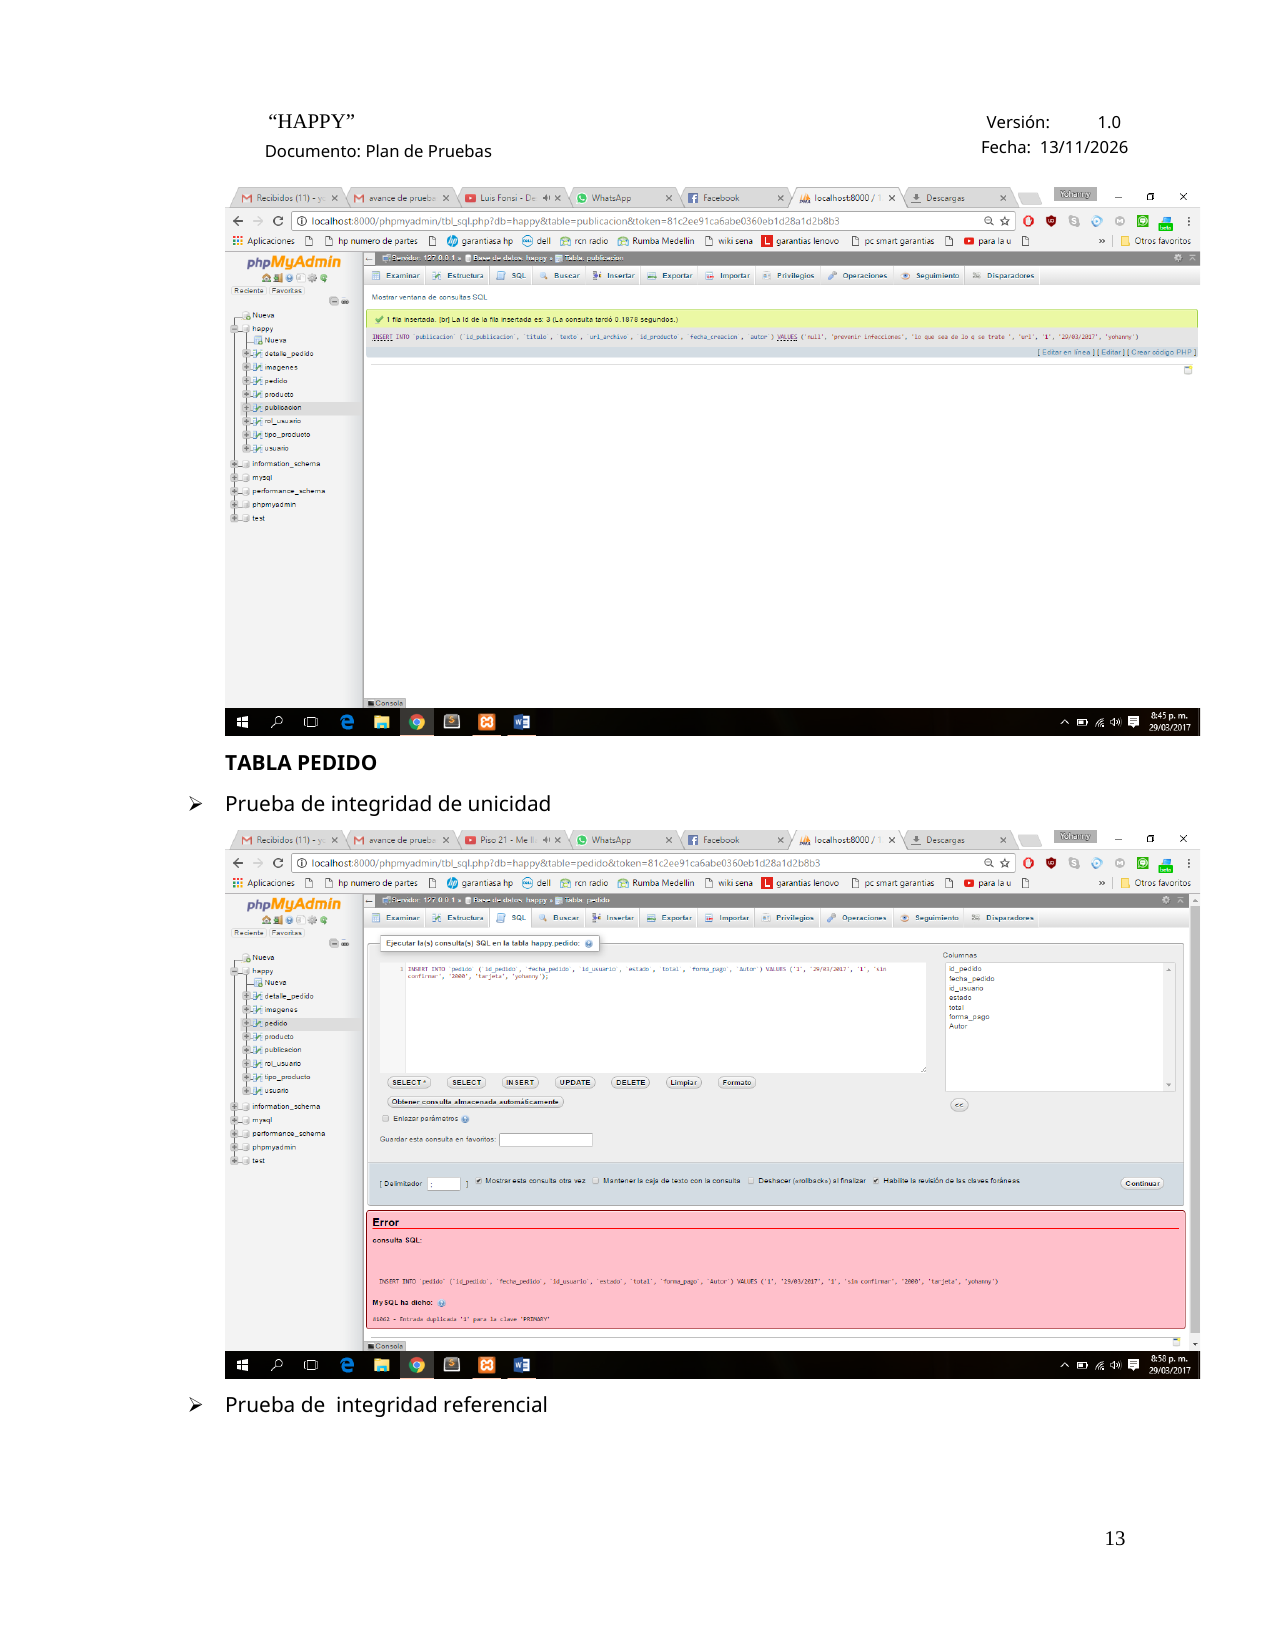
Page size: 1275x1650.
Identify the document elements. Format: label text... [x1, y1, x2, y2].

list Prueba de integridad referencial [187, 1391, 1125, 1419]
list Prueba de integridad de unicidad [187, 789, 1125, 817]
picture [225, 830, 1200, 1379]
text TABLA PEDIDO [225, 748, 1125, 777]
picture [225, 187, 1200, 736]
